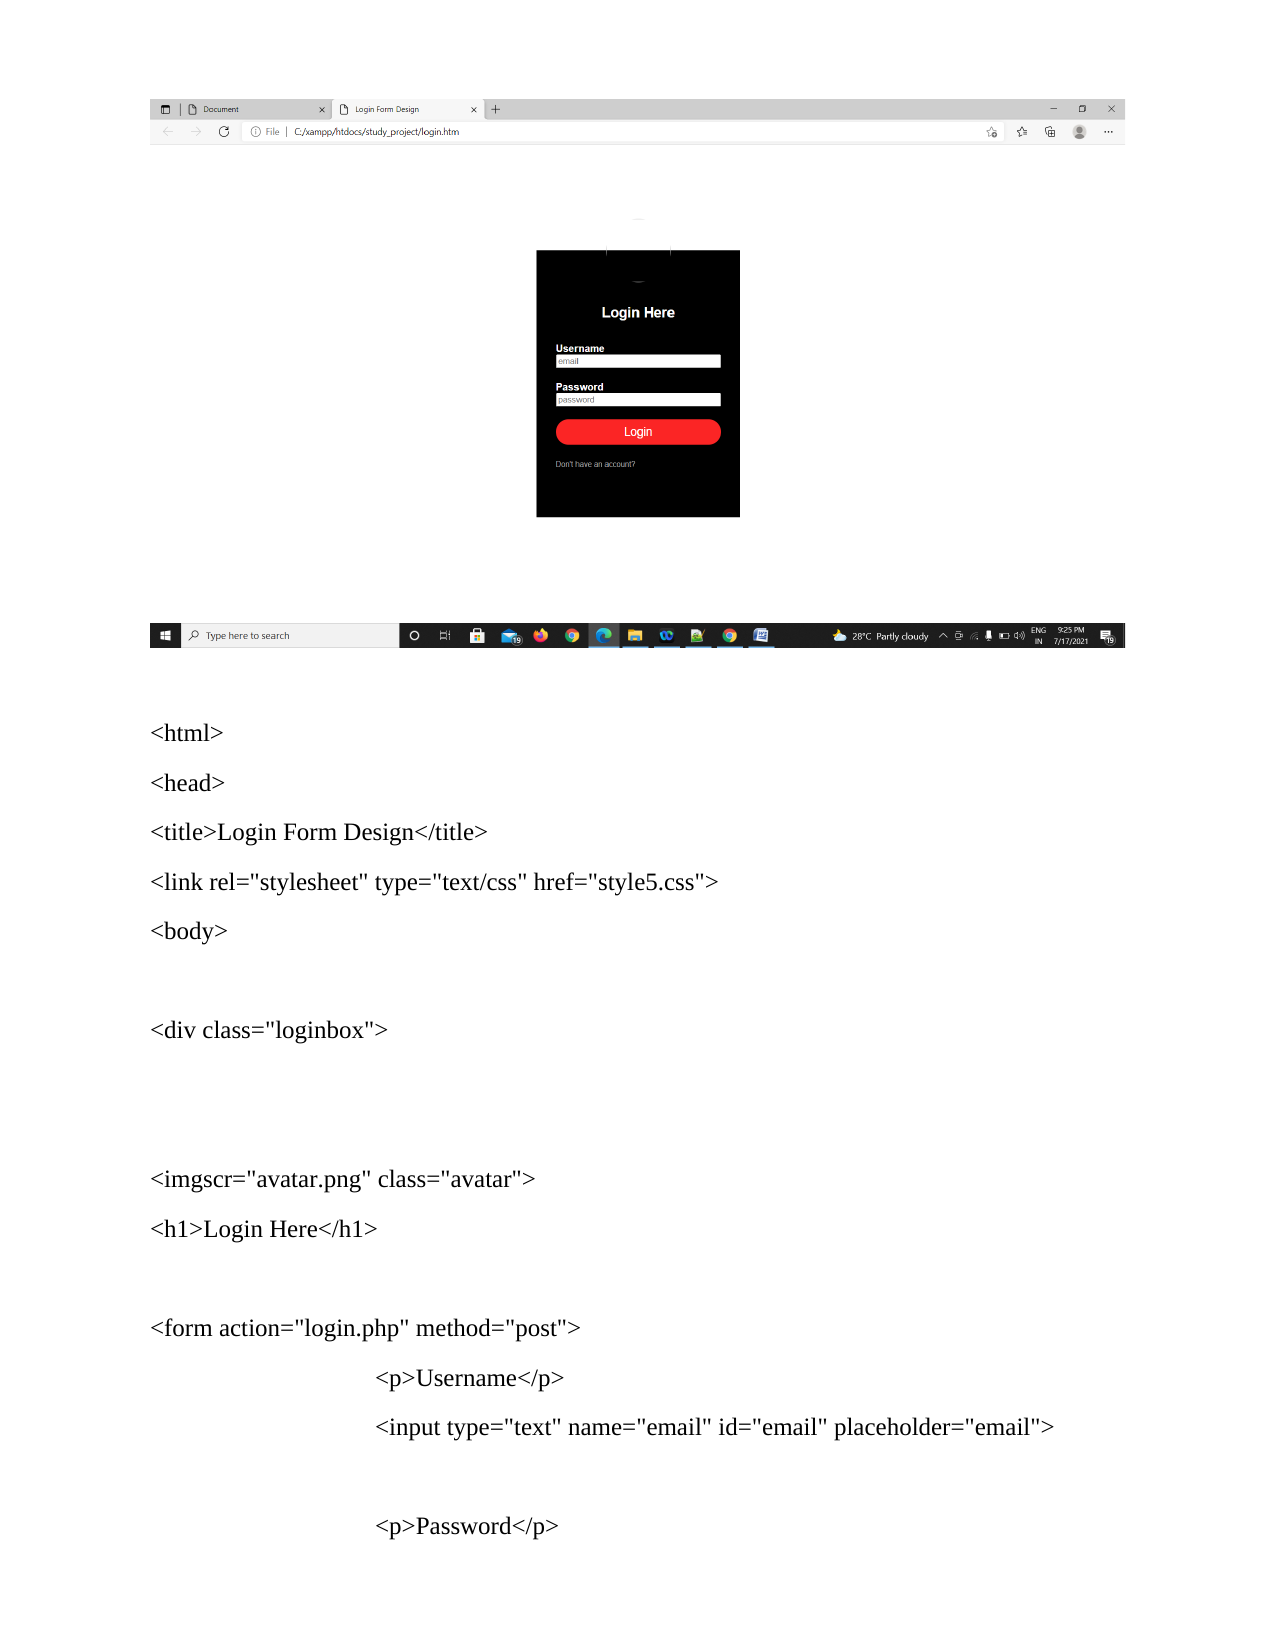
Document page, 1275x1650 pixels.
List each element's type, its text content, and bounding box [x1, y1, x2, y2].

text <p>Username</p> [150, 1363, 1125, 1391]
text <div class="loginbox"> [150, 1016, 1125, 1044]
text <h1>Login Here</h1> [150, 1214, 1125, 1243]
text <body> [150, 916, 1125, 945]
text <head> [150, 768, 1125, 796]
picture [150, 99, 1125, 648]
text <html> [150, 718, 1125, 747]
text <form action="login.php" method="post"> [150, 1313, 1125, 1342]
text <title>Login Form Design</title> [150, 817, 1125, 846]
text <imgscr="avatar.png" class="avatar"> [150, 1164, 1125, 1193]
text <p>Password</p> [150, 1511, 1125, 1539]
text <link rel="stylesheet" type="text/css" href="style5.css"> [150, 867, 1125, 896]
text <input type="text" name="email" id="email" placeholder="email"> [150, 1412, 1125, 1441]
